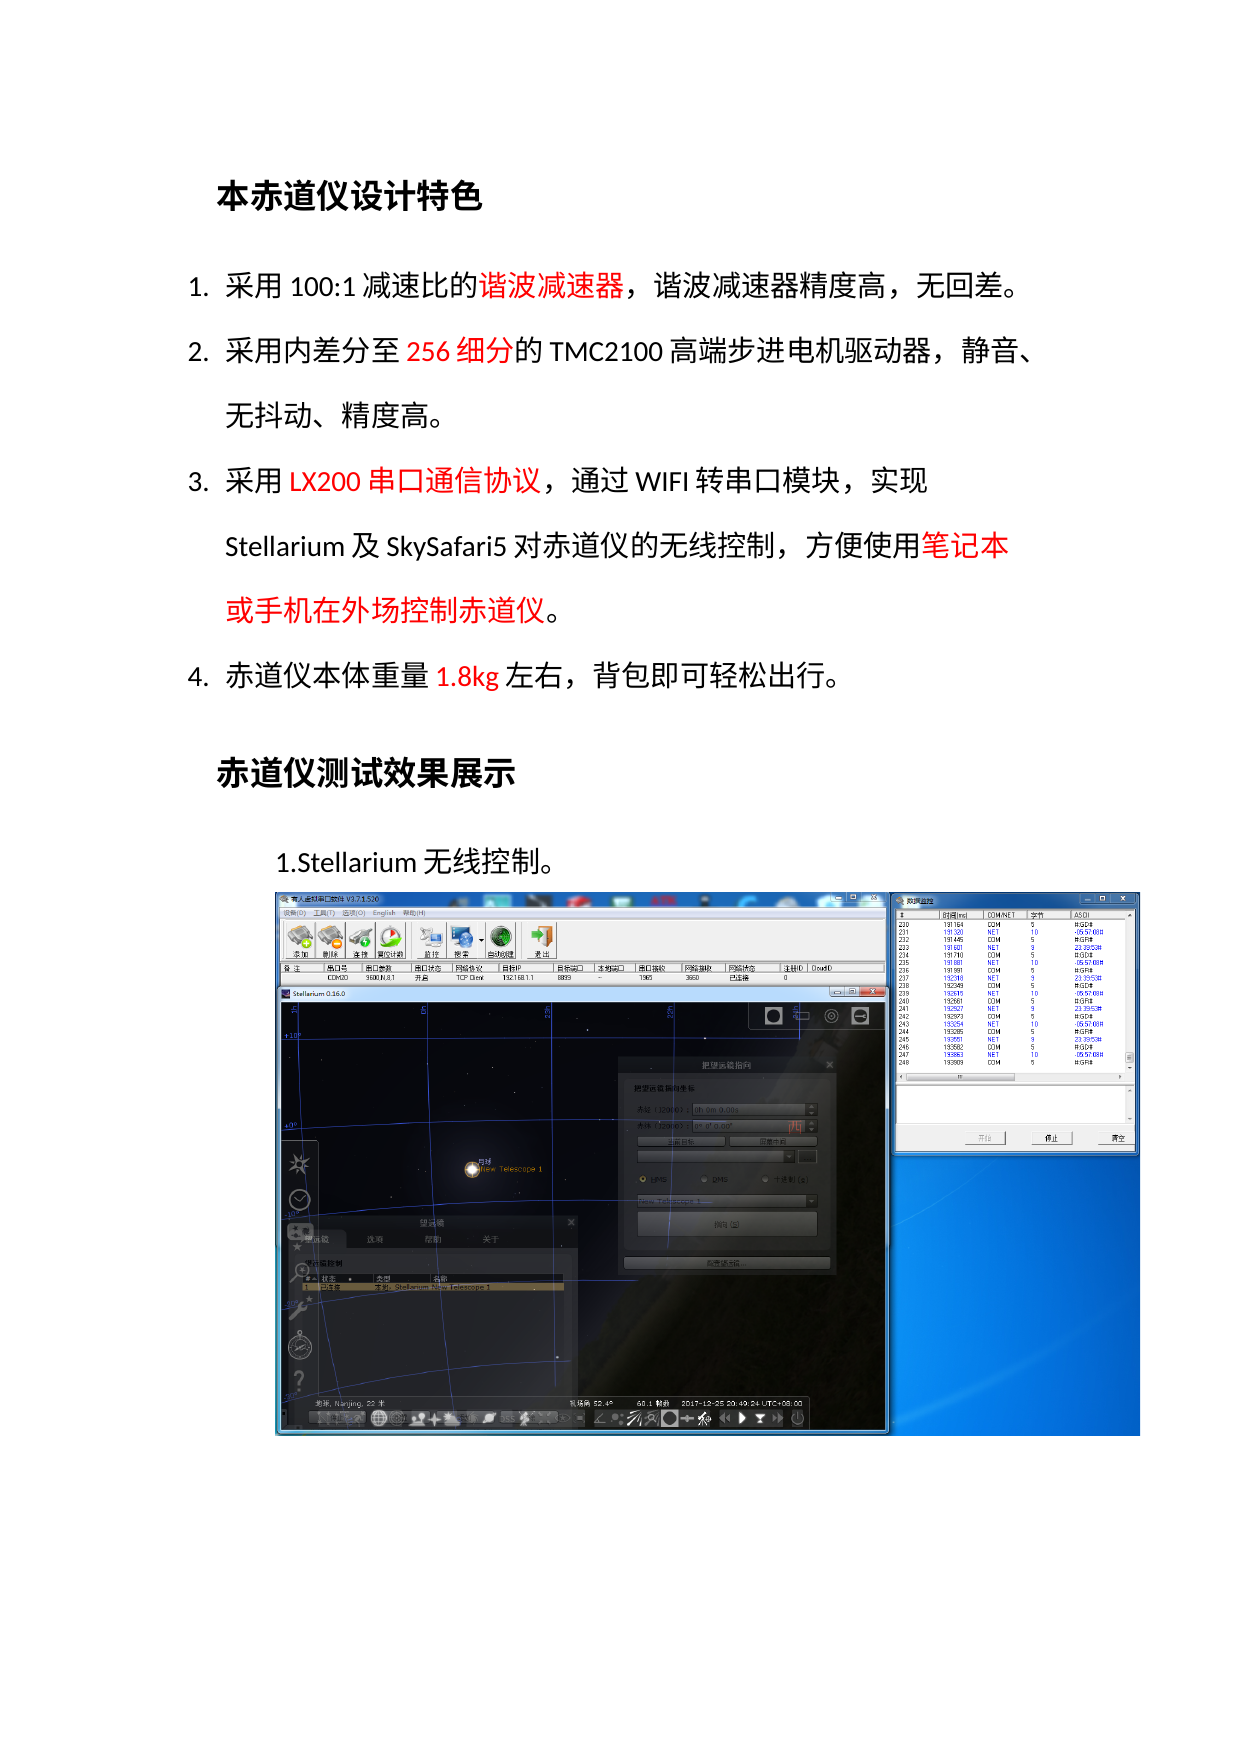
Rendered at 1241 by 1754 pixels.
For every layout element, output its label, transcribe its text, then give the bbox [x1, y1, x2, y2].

list 采用100:1减速比的谐波减速器，谐波减速器精度高，无回差。 [187, 251, 1023, 316]
subtitle 赤道仪测试效果展示 [217, 738, 1023, 803]
list 采用内差分至256细分的TMC2100高端步进电机驱动器，静音、无抖动、精度高。 [187, 316, 1023, 446]
list 赤道仪本体重量1.8kg左右，背包即可轻松出行。 [187, 641, 1023, 706]
list 采用LX200串口通信协议，通过WIFI转串口模块，实现Stellarium及SkySafari5对赤道仪的无线控制，方便使用笔记本或手机在外场控制赤道仪。 [187, 446, 1023, 641]
text 1.Stellarium无线控制。 [217, 828, 1023, 893]
picture [275, 892, 1141, 1436]
subtitle 本赤道仪设计特色 [217, 162, 1023, 227]
